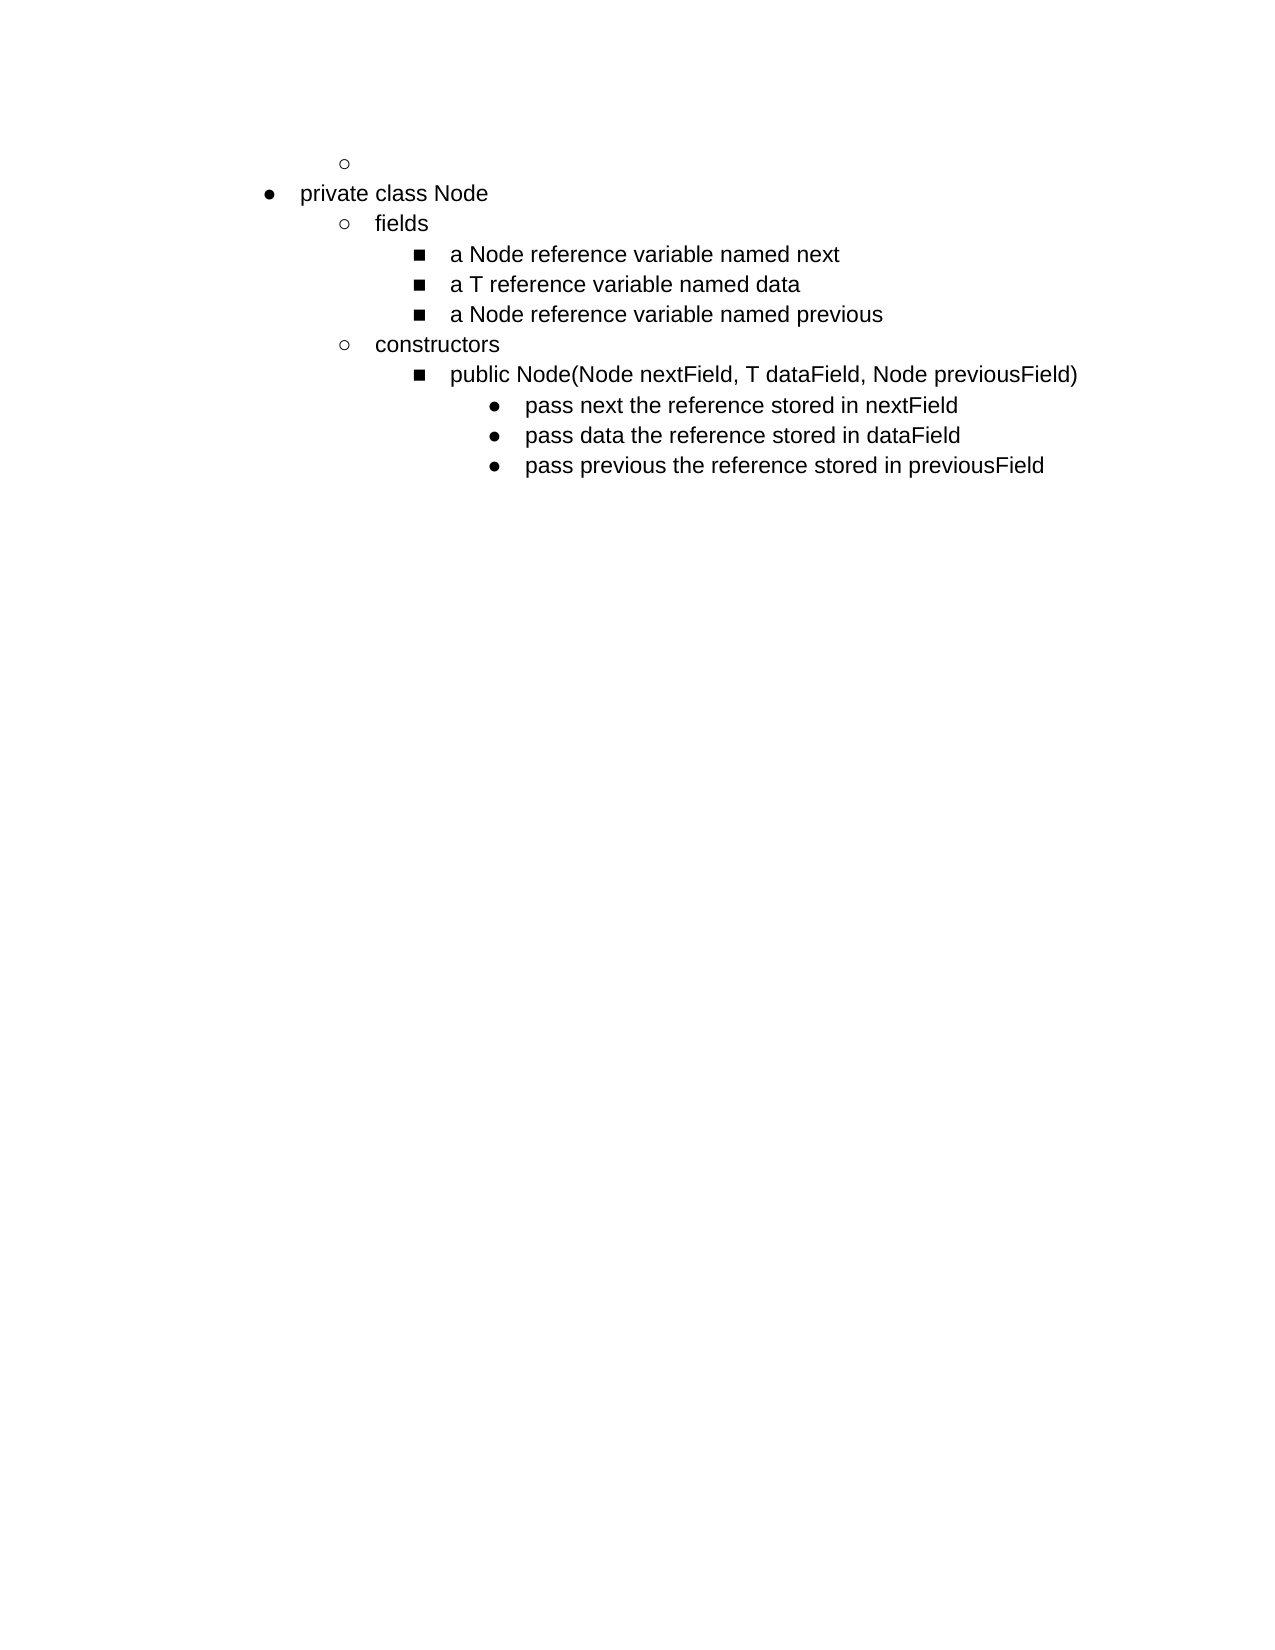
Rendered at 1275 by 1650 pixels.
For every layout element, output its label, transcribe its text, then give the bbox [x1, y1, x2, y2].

list a Node reference variable named previous [412, 301, 1125, 327]
list a T reference variable named data [412, 271, 1125, 297]
list constructors [337, 331, 1125, 358]
list a Node reference variable named next [412, 241, 1125, 267]
list pass previous the reference stored in previousField [487, 452, 1125, 478]
list pass next the reference stored in nextField [487, 392, 1125, 418]
list public Node(Node nextField, T dataField, Node previousField) [412, 361, 1125, 388]
list private class Node [262, 180, 1125, 207]
list pass data the reference stored in dataField [487, 422, 1125, 448]
list fields [337, 210, 1125, 237]
